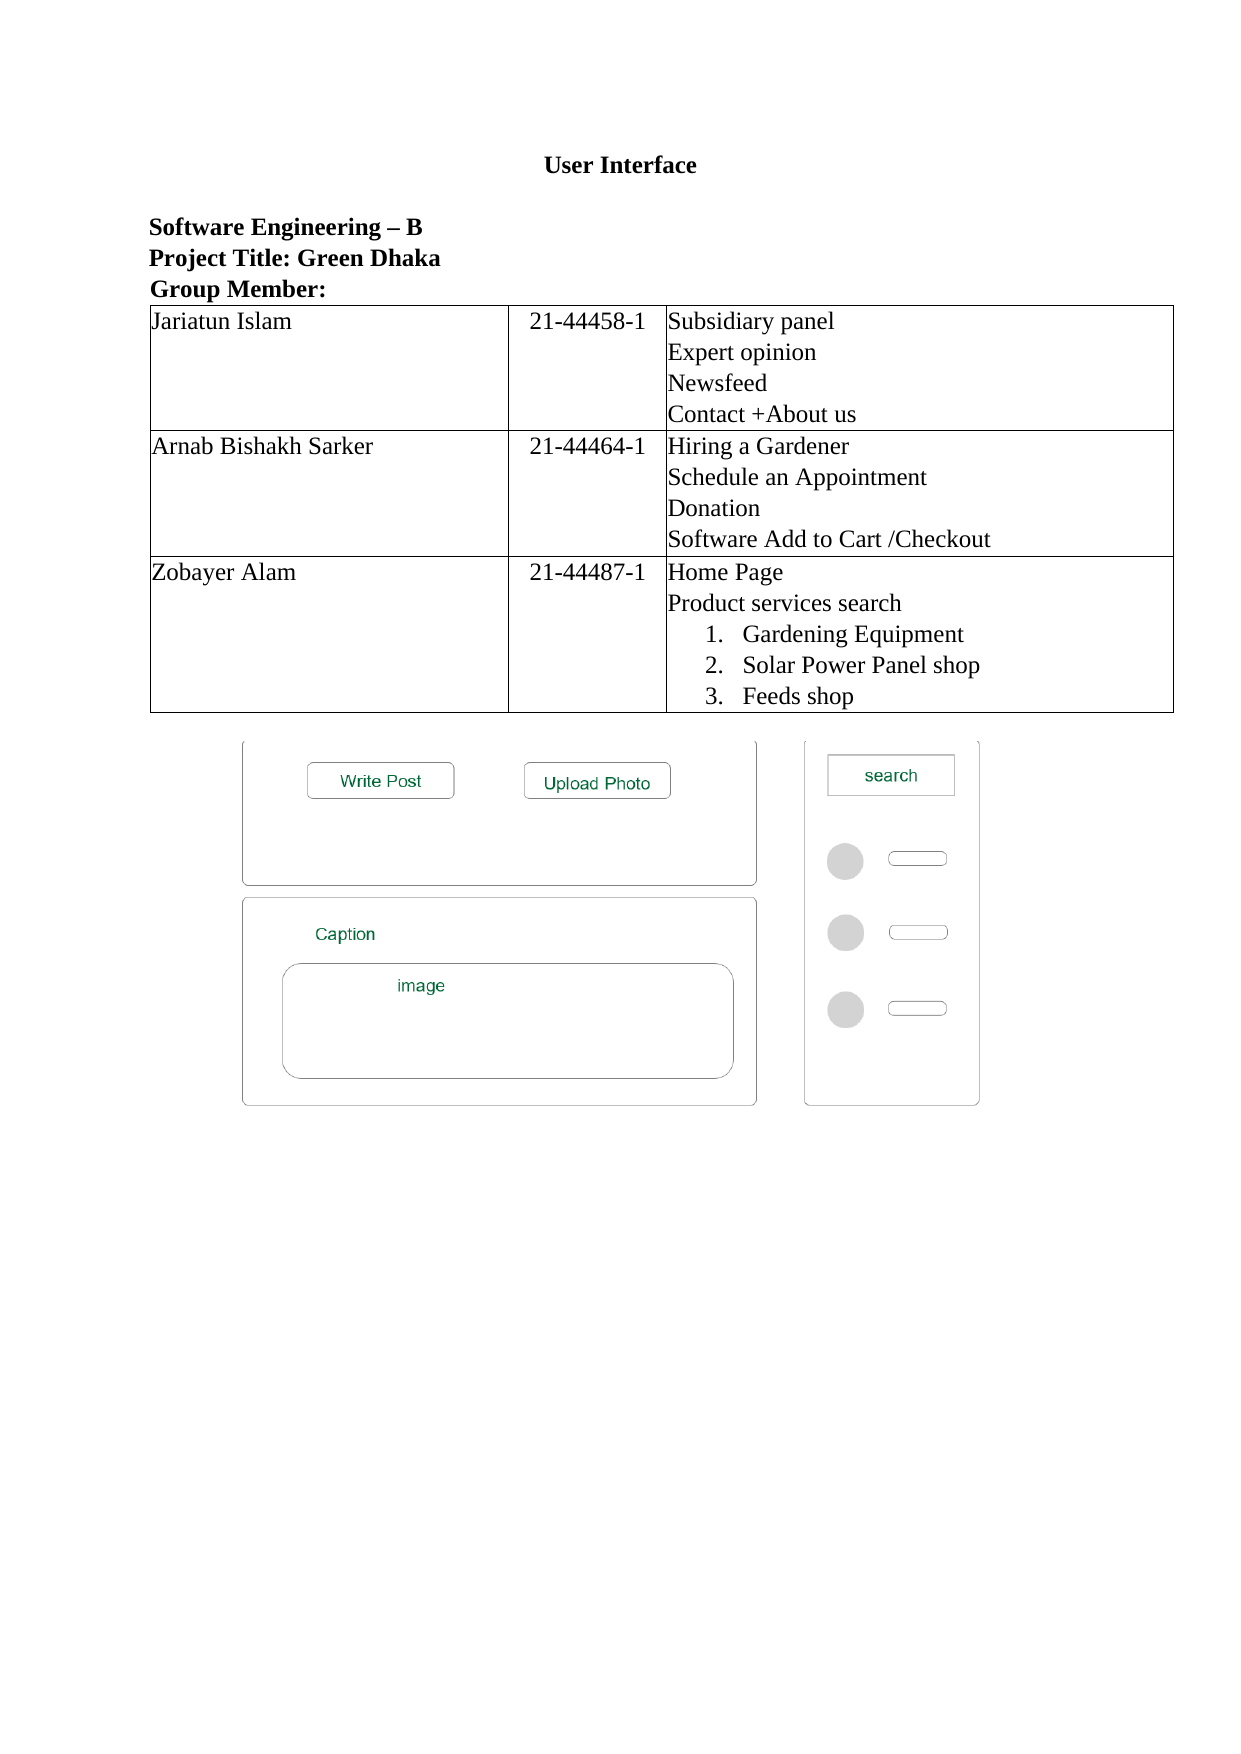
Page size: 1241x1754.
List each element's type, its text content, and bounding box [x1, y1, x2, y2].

subtitle Software Engineering – B [148, 212, 484, 241]
table_cell Zobayer Alam [151, 557, 508, 712]
table_cell Hiring a Gardener Schedule an Appointment Donation Software Add to Cart /Checkout [667, 431, 1173, 556]
table_cell 21-44487-1 [509, 557, 666, 712]
text User Interface [150, 150, 1090, 179]
table_header Jariatun Islam [151, 306, 508, 430]
table_header Subsidiary panel Expert opinion Newsfeed Contact +About us [667, 306, 1173, 430]
table_cell 21-44464-1 [509, 431, 666, 556]
picture [150, 741, 1063, 1117]
table_header 21-44458-1 [509, 306, 666, 430]
table_cell Arnab Bishakh Sarker [151, 431, 508, 556]
text Project Title: Green Dhaka Group Member: [148, 243, 484, 303]
table_cell Home Page Product services search Gardening Equipment Solar Power Panel shop Feeds shop [667, 557, 1173, 712]
